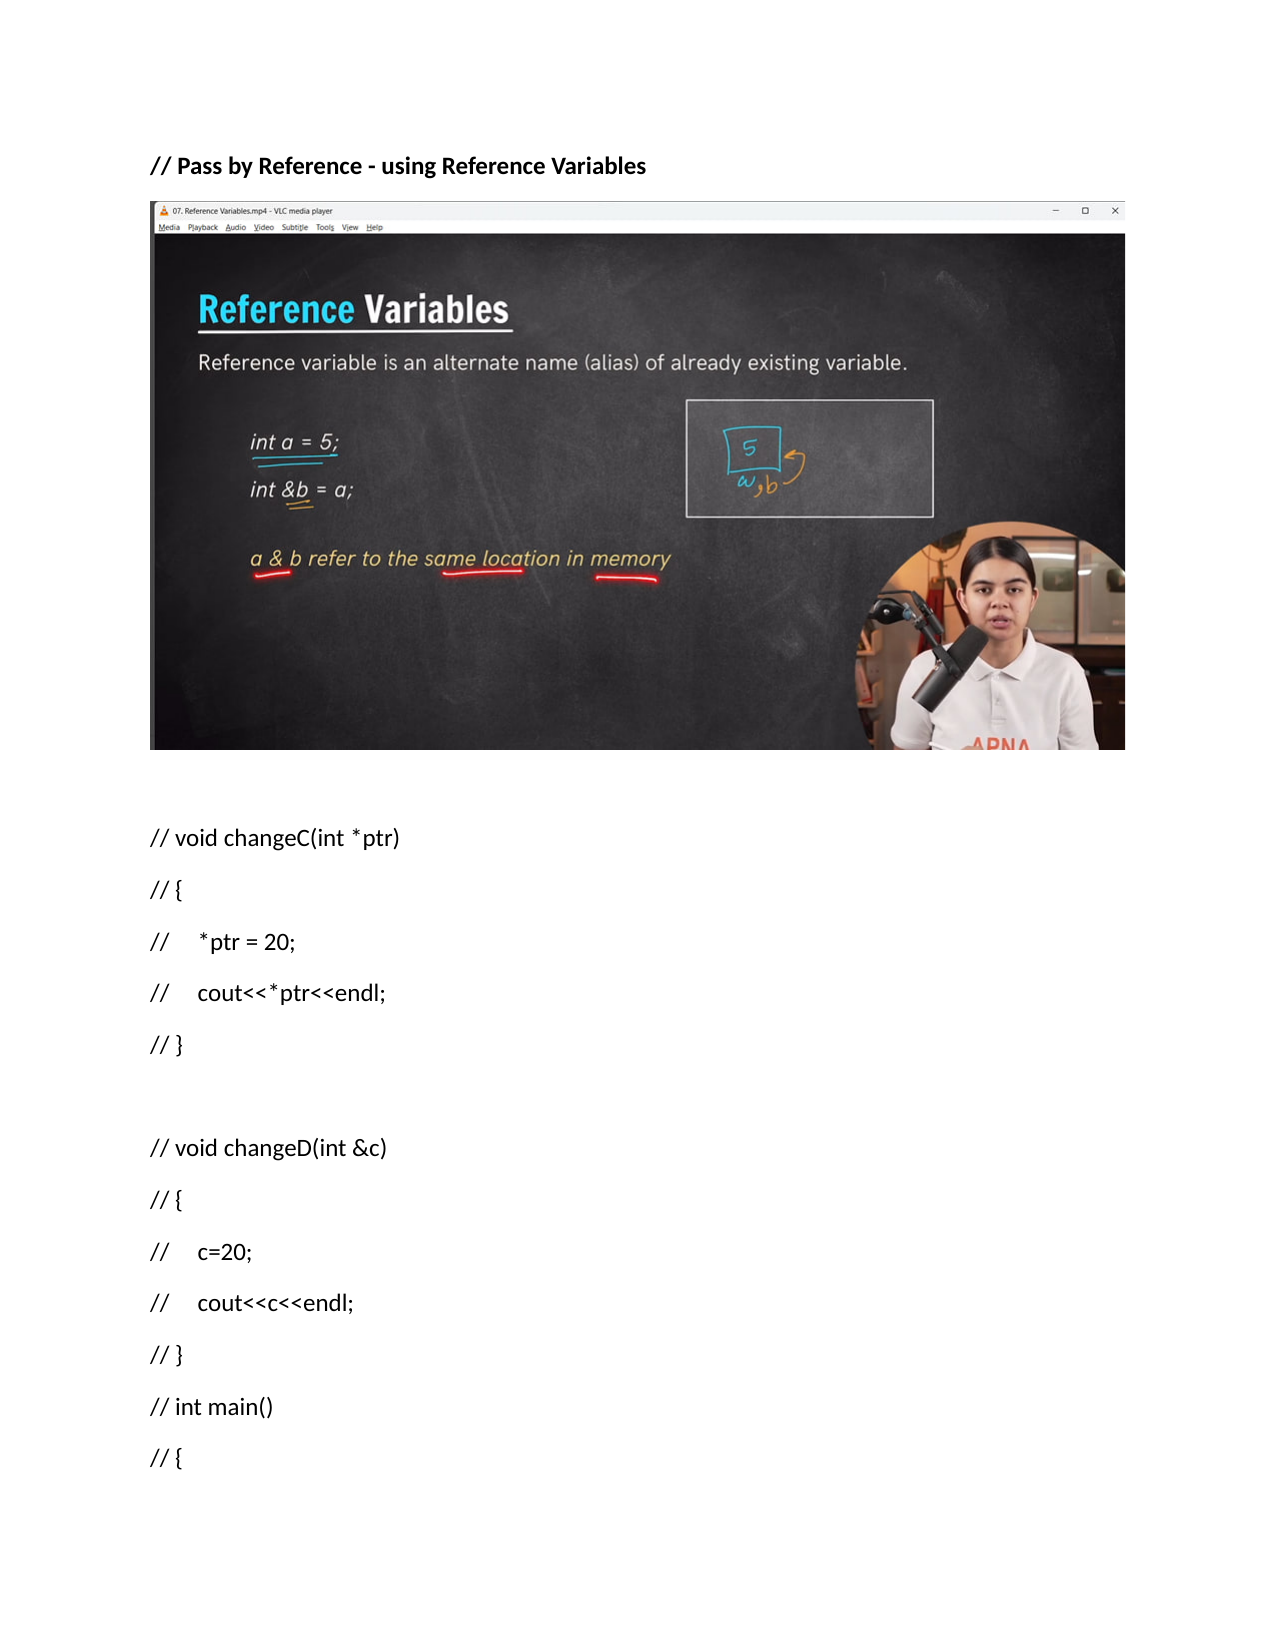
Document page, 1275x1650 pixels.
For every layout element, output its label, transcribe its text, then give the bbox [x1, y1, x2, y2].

text // { [150, 1442, 1125, 1473]
text // } [150, 1029, 1125, 1059]
text // c=20; [150, 1236, 1125, 1266]
text // } [150, 1339, 1125, 1369]
text // void changeC(int *ptr) [150, 822, 1125, 853]
text // int main() [150, 1391, 1125, 1421]
text // cout<<c<<endl; [150, 1287, 1125, 1318]
text // Pass by Reference - using Reference Variables [150, 150, 1125, 181]
text // *ptr = 20; [150, 926, 1125, 956]
text // cout<<*ptr<<endl; [150, 977, 1125, 1008]
text // { [150, 874, 1125, 904]
picture [150, 201, 1125, 750]
text // { [150, 1184, 1125, 1214]
text // void changeD(int &c) [150, 1132, 1125, 1163]
